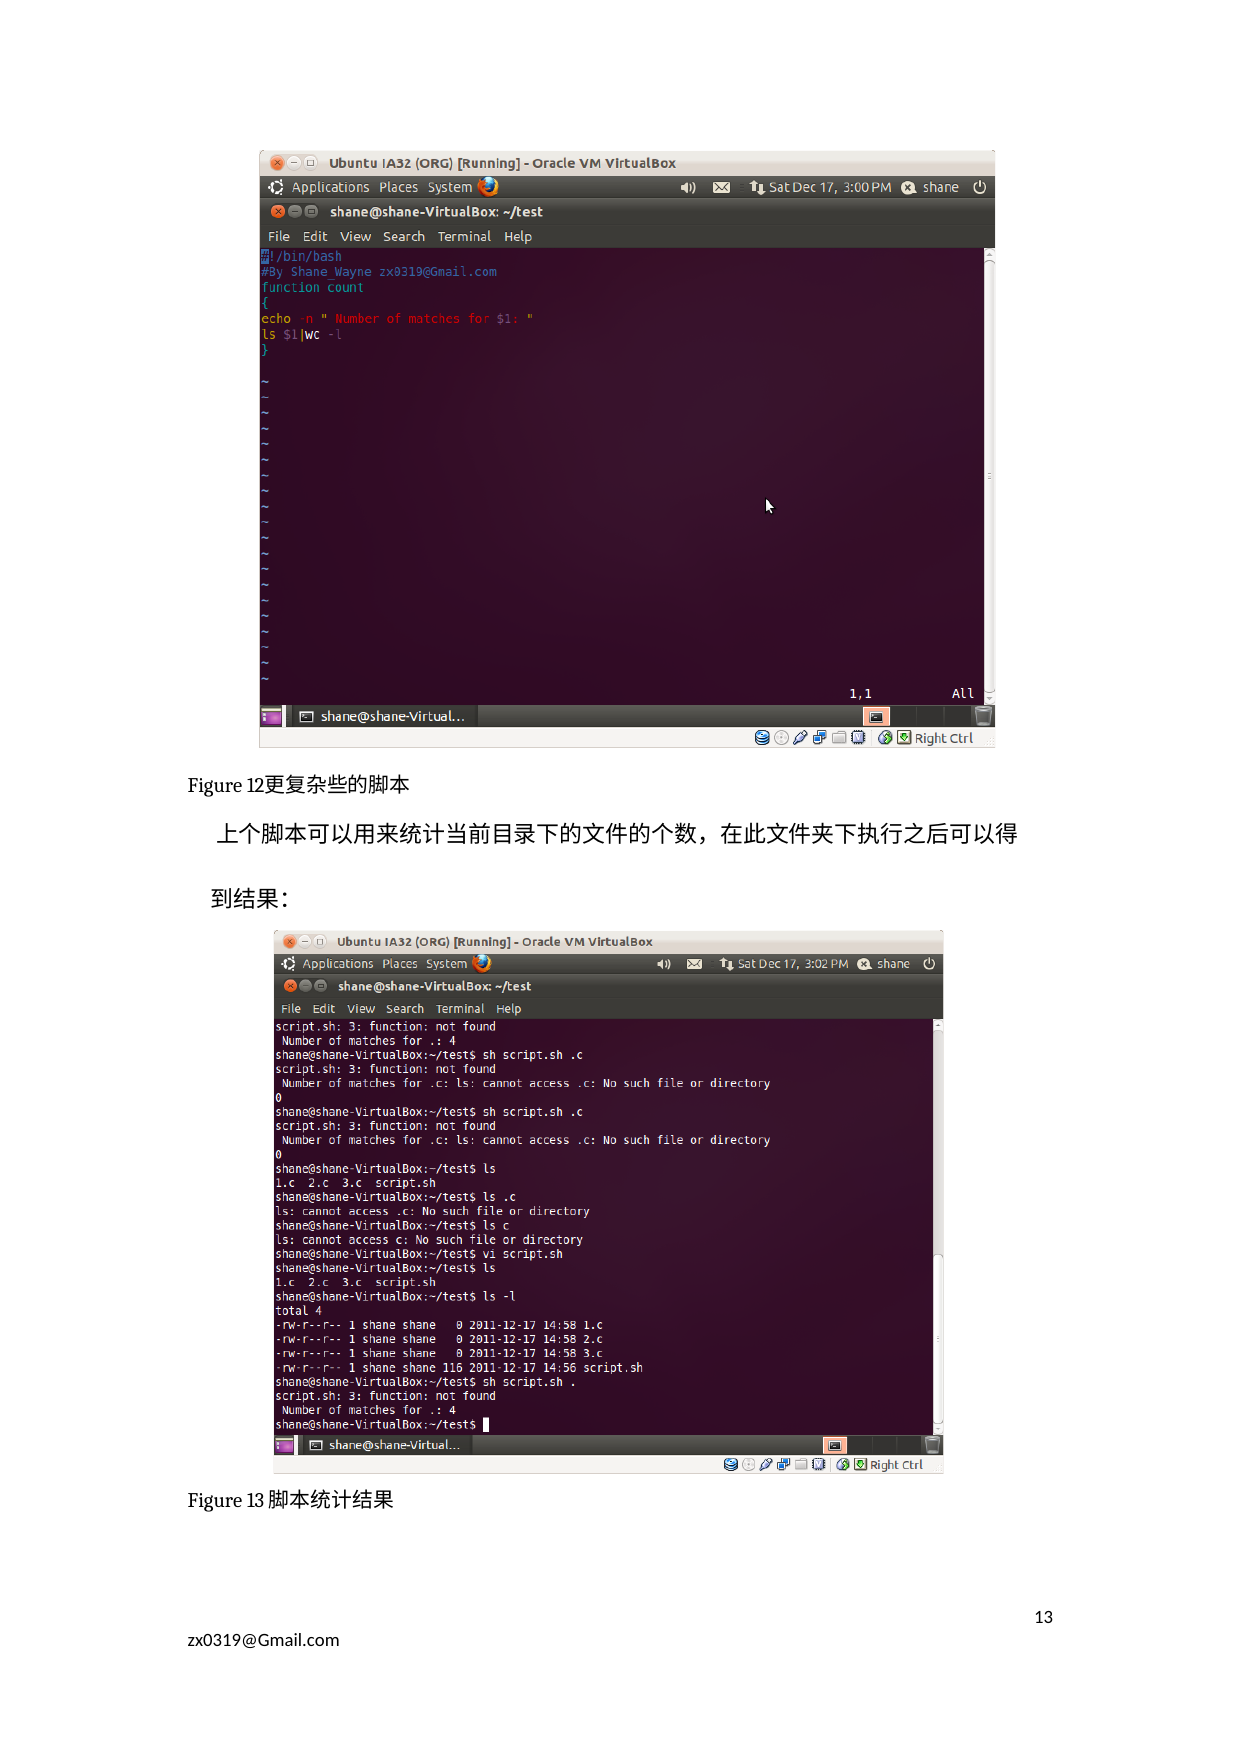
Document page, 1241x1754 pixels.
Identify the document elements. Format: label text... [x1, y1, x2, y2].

picture [259, 150, 996, 748]
picture [273, 930, 944, 1474]
text 上个脚本可以用来统计当前目录下的文件的个数，在此文件夹下执行之后可以得到结果： [211, 800, 1030, 930]
